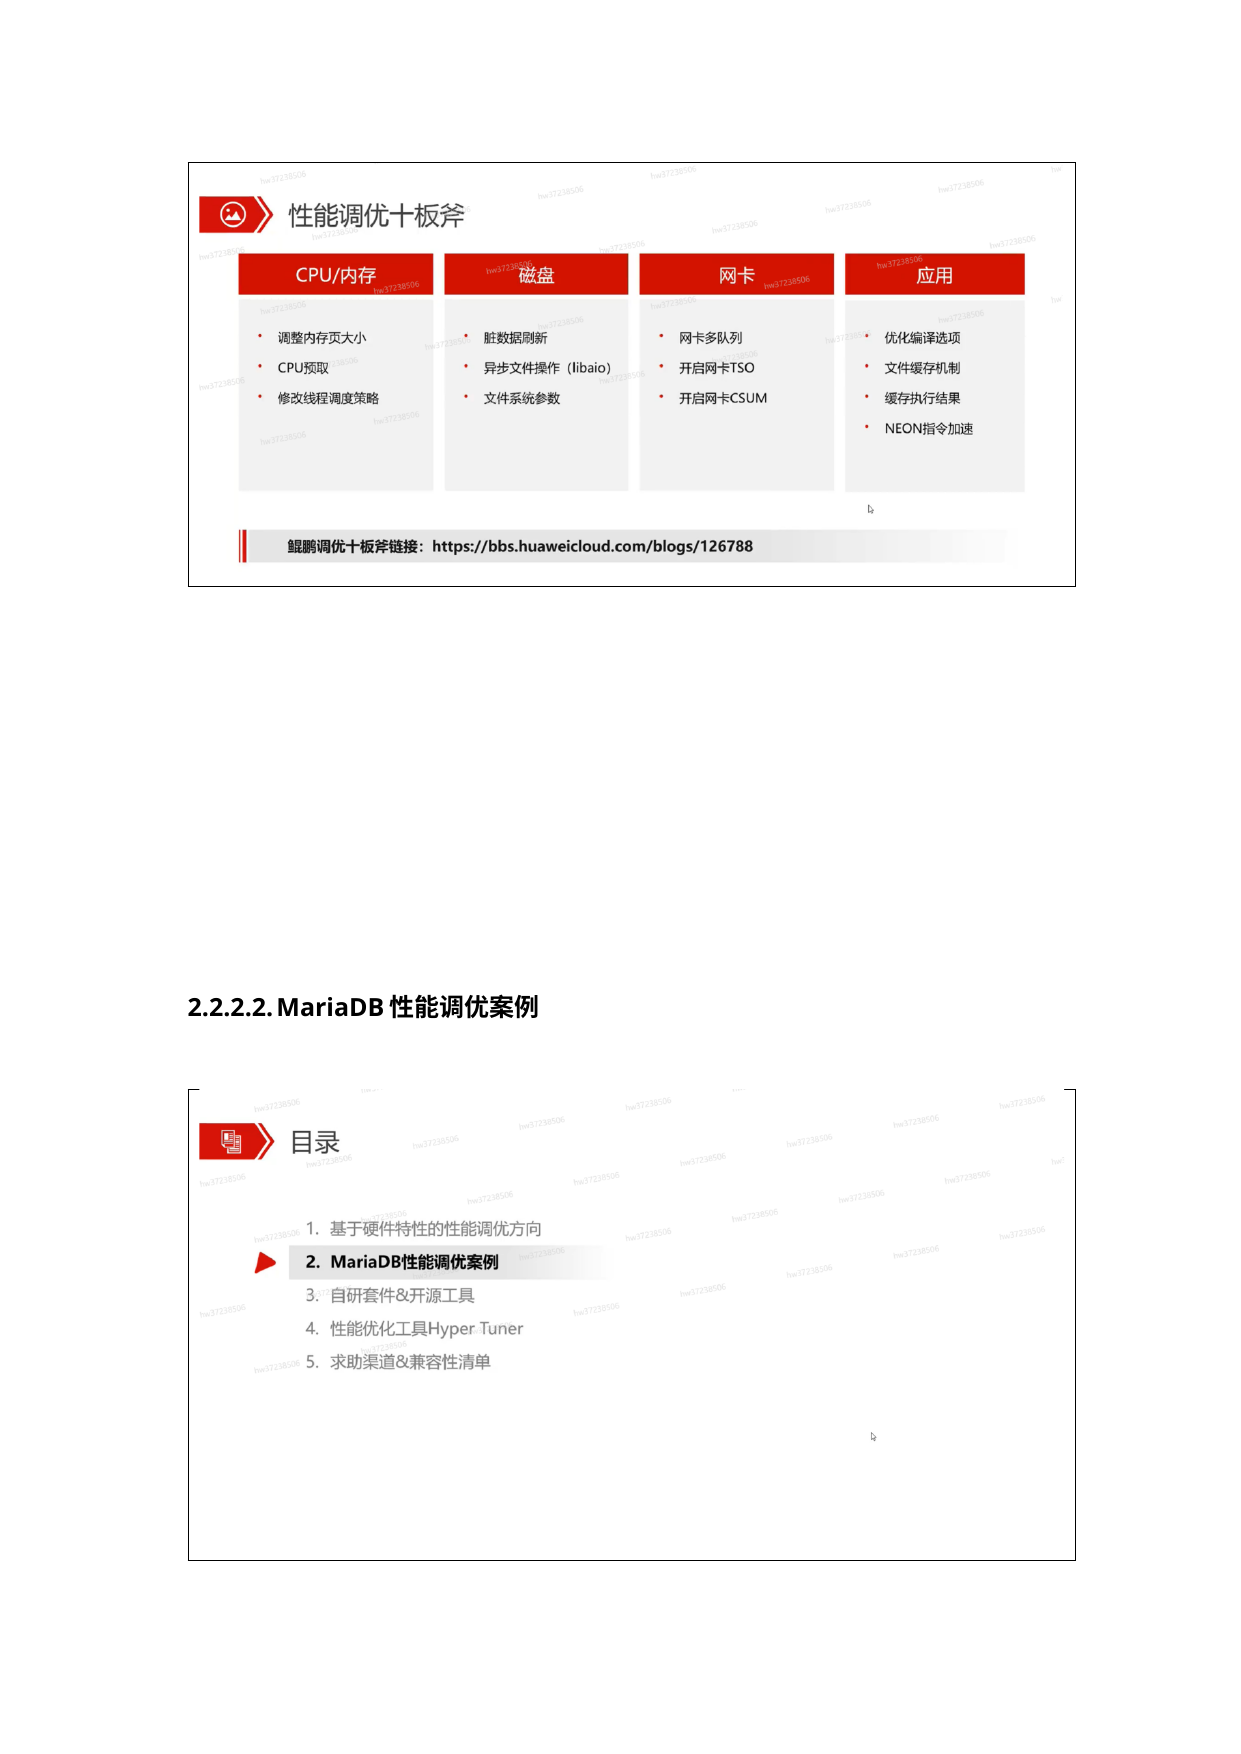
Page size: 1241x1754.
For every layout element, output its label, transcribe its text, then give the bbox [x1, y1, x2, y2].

table_header [189, 1090, 1075, 1560]
subtitle MariaDB性能调优案例 [187, 973, 1053, 1038]
picture [199, 1089, 1065, 1533]
picture [199, 163, 1063, 572]
table_cell [189, 163, 1075, 586]
